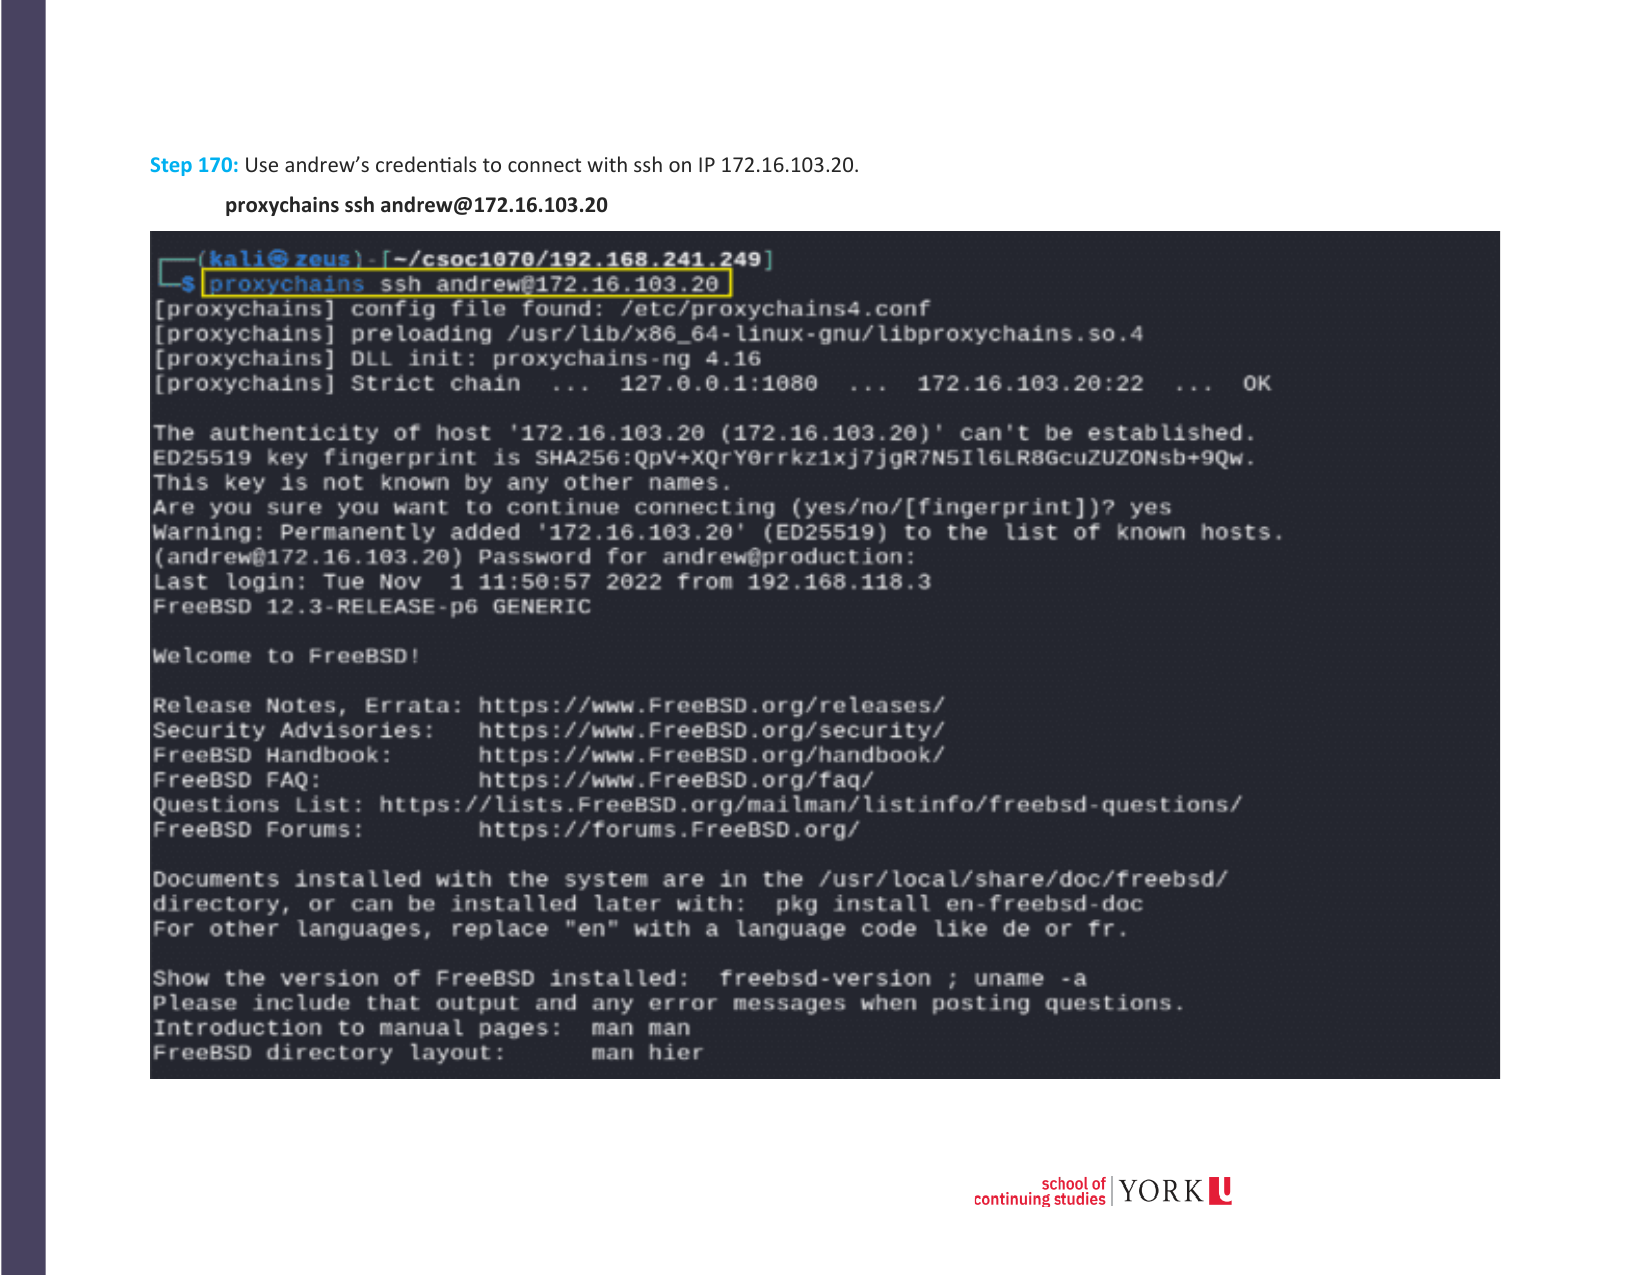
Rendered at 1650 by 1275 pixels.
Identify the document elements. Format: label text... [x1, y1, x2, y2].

picture [150, 231, 1500, 1079]
text Step 170: Use andrew’s credentials to connect with ssh on IP 172.16.103.20. [150, 150, 1500, 178]
text proxychains ssh andrew@172.16.103.20 [150, 191, 1500, 218]
